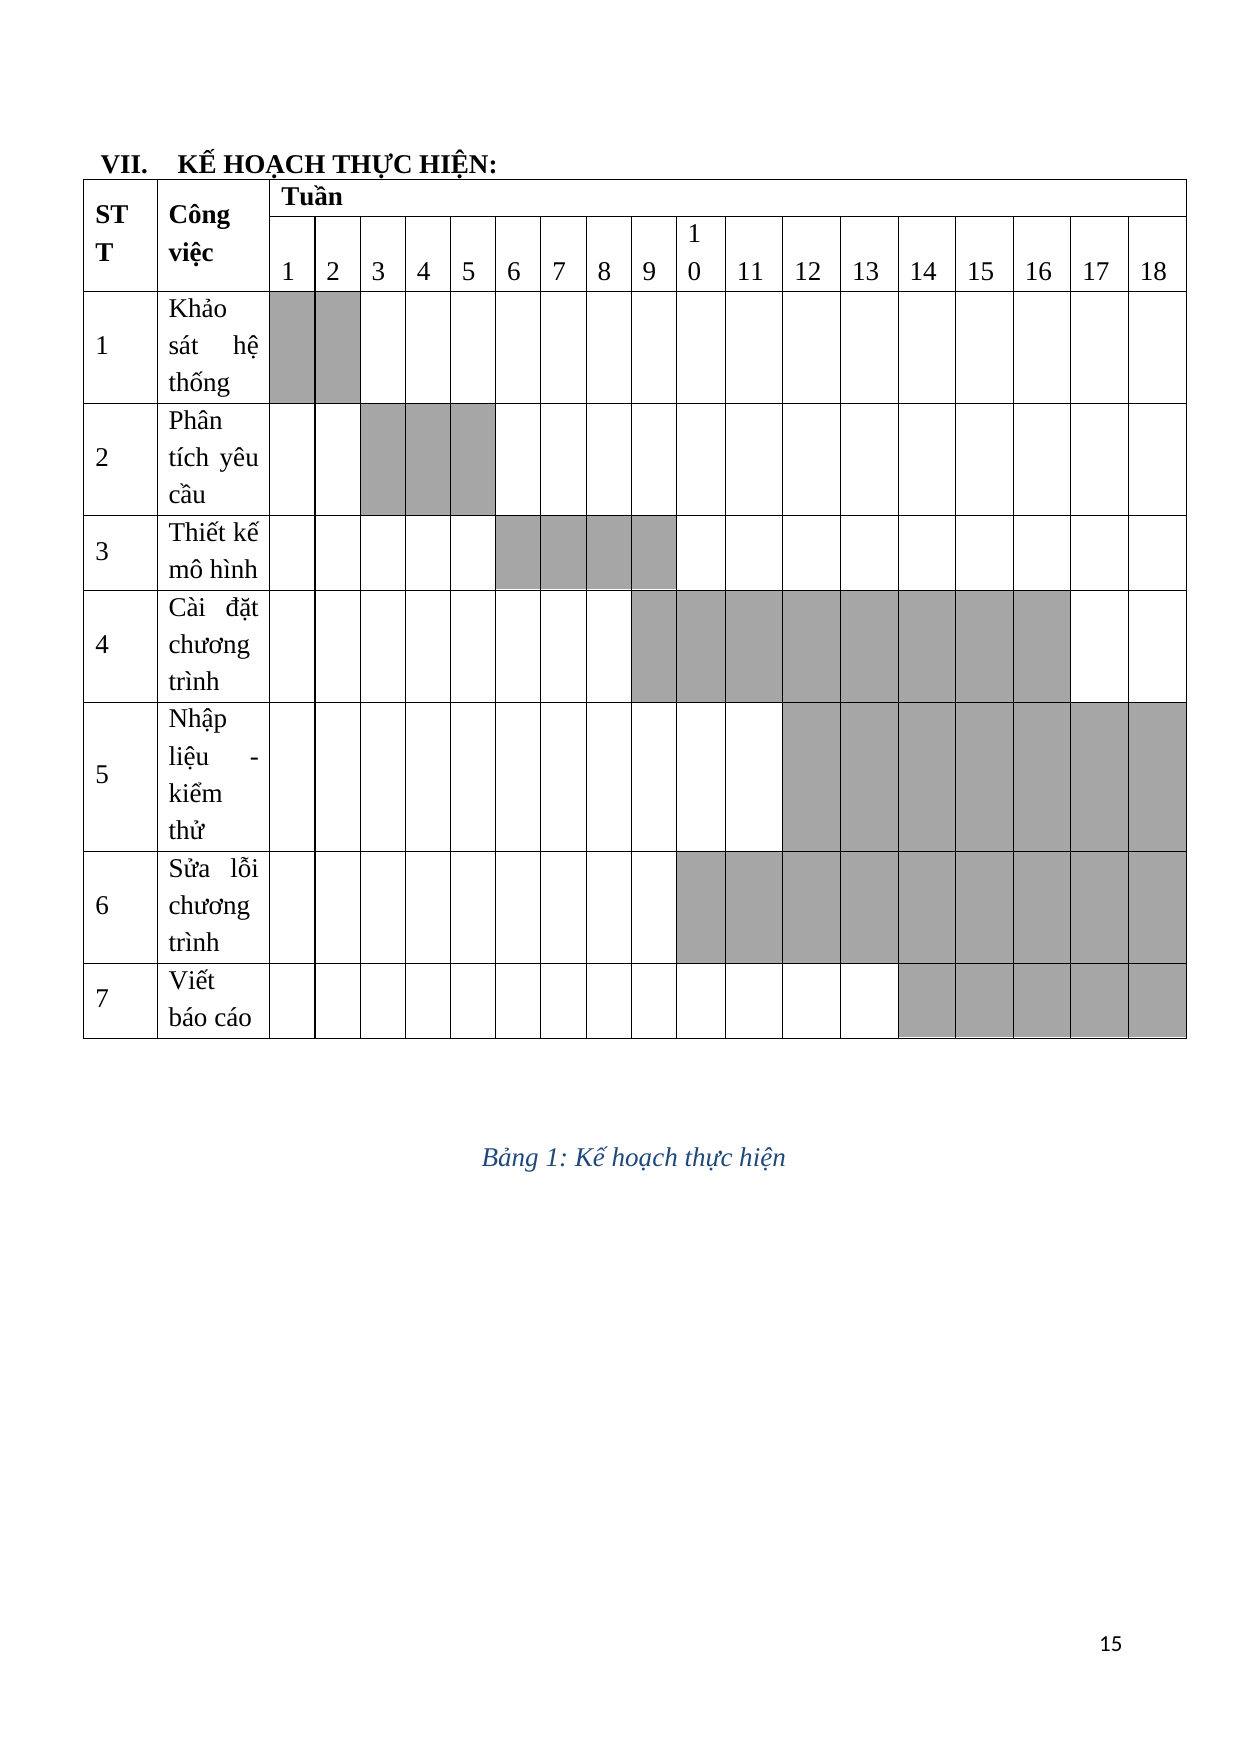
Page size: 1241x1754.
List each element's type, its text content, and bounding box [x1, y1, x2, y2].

table_cell 2 [84, 404, 157, 515]
table_cell [677, 516, 725, 589]
table_cell [677, 852, 725, 963]
table_cell [1071, 516, 1128, 589]
table_cell [541, 404, 586, 515]
table_cell 16 [1014, 217, 1070, 291]
table_cell Phân tích yêu cầu [158, 404, 269, 515]
table_cell [406, 516, 450, 589]
table_cell 1 [84, 292, 157, 403]
table_cell [899, 703, 955, 851]
table_cell [496, 703, 540, 851]
subtitle KẾ HOẠCH THỰC HIỆN: [148, 148, 1122, 179]
table_cell [587, 964, 631, 1037]
table_cell [270, 404, 314, 515]
table_cell [841, 591, 898, 702]
table_cell [1071, 591, 1128, 702]
table_cell [1129, 852, 1186, 963]
table_cell [956, 703, 1013, 851]
table_cell 18 [1129, 217, 1186, 291]
table_cell [783, 404, 840, 515]
table_cell [406, 292, 450, 403]
table_cell [899, 404, 955, 515]
table_cell [496, 404, 540, 515]
table_cell [361, 852, 405, 963]
table_cell [899, 852, 955, 963]
table_cell [899, 591, 955, 702]
table_cell [541, 292, 586, 403]
table_cell [1071, 964, 1128, 1037]
table_cell 12 [783, 217, 840, 291]
table_cell [451, 703, 495, 851]
table_cell [406, 703, 450, 851]
table_cell [956, 852, 1013, 963]
table_cell [956, 964, 1013, 1037]
table_cell [361, 404, 405, 515]
table_cell [541, 591, 586, 702]
table_cell [632, 852, 676, 963]
table_cell [726, 964, 782, 1037]
table_cell 11 [726, 217, 782, 291]
table_cell 4 [406, 217, 450, 291]
table_cell [587, 292, 631, 403]
table_cell [541, 516, 586, 589]
table_cell [1129, 964, 1186, 1037]
table_cell [677, 591, 725, 702]
table_cell [496, 516, 540, 589]
table_header Tuần [270, 180, 1186, 216]
table_cell [956, 404, 1013, 515]
table_cell [841, 516, 898, 589]
table_cell [270, 703, 314, 851]
table_cell [451, 516, 495, 589]
table_cell [1014, 703, 1070, 851]
table_cell 3 [361, 217, 405, 291]
table_cell [270, 591, 314, 702]
table_cell [726, 852, 782, 963]
table_cell 9 [632, 217, 676, 291]
table_cell [1129, 404, 1186, 515]
table_cell 6 [84, 852, 157, 963]
table_cell 17 [1071, 217, 1128, 291]
table_cell [726, 703, 782, 851]
table_cell [270, 292, 314, 403]
table_cell [1071, 404, 1128, 515]
table_cell [406, 964, 450, 1037]
table_cell [496, 852, 540, 963]
table_cell [361, 292, 405, 403]
table_cell Viết báo cáo [158, 964, 269, 1037]
table_cell [406, 591, 450, 702]
table_cell [1014, 292, 1070, 403]
table_cell [587, 516, 631, 589]
table_cell 4 [84, 591, 157, 702]
table_cell [726, 292, 782, 403]
table_cell [451, 404, 495, 515]
table_cell [316, 292, 360, 403]
table_cell [899, 964, 955, 1037]
table_cell [496, 591, 540, 702]
table_cell [632, 964, 676, 1037]
table_cell [956, 516, 1013, 589]
table_cell [1071, 292, 1128, 403]
table_cell [1014, 852, 1070, 963]
table_cell [1129, 703, 1186, 851]
table_cell [726, 404, 782, 515]
table_cell 3 [84, 516, 157, 589]
table_cell Nhập liệu - kiểm thử [158, 703, 269, 851]
table_cell [541, 964, 586, 1037]
table_cell [316, 591, 360, 702]
table_cell [783, 852, 840, 963]
table_cell [841, 964, 898, 1037]
table_cell 15 [956, 217, 1013, 291]
table_cell 10 [677, 217, 725, 291]
table_cell [677, 703, 725, 851]
table_cell [841, 852, 898, 963]
table_cell [726, 591, 782, 702]
table_cell [677, 404, 725, 515]
table_cell [632, 703, 676, 851]
table_cell [270, 964, 314, 1037]
table_cell [361, 516, 405, 589]
table_cell [541, 703, 586, 851]
table_cell [783, 964, 840, 1037]
table_cell 14 [899, 217, 955, 291]
table_cell [1129, 516, 1186, 589]
table_cell [316, 964, 360, 1037]
table_cell [451, 591, 495, 702]
table_cell 5 [84, 703, 157, 851]
table_cell [1014, 516, 1070, 589]
table_cell [496, 964, 540, 1037]
table_cell [316, 703, 360, 851]
table_cell 2 [316, 217, 360, 291]
table_cell [783, 703, 840, 851]
table_cell Cài đặt chương trình [158, 591, 269, 702]
table_cell [841, 292, 898, 403]
table_cell [361, 591, 405, 702]
table_cell [587, 852, 631, 963]
table_cell [632, 404, 676, 515]
table_cell [270, 852, 314, 963]
table_cell [677, 292, 725, 403]
table_cell Thiết kế mô hình [158, 516, 269, 589]
table_cell 7 [84, 964, 157, 1037]
table_cell [783, 591, 840, 702]
table_cell [841, 404, 898, 515]
table_cell [316, 852, 360, 963]
table_header Công việc [158, 180, 269, 291]
table_cell [899, 516, 955, 589]
table_cell [1071, 852, 1128, 963]
table_cell [587, 404, 631, 515]
table_cell [451, 852, 495, 963]
table_cell [451, 964, 495, 1037]
table_cell [632, 516, 676, 589]
table_cell [726, 516, 782, 589]
table_cell [956, 292, 1013, 403]
table_cell 13 [841, 217, 898, 291]
text Bảng 1: Kế hoạch thực hiện [148, 1141, 1122, 1172]
table_cell [1014, 404, 1070, 515]
table_cell [956, 591, 1013, 702]
table_cell 1 [270, 217, 314, 291]
table_cell [677, 964, 725, 1037]
table_cell [406, 852, 450, 963]
table_cell [1129, 292, 1186, 403]
table_cell Khảo sát hệ thống [158, 292, 269, 403]
table_cell [899, 292, 955, 403]
table_cell [783, 292, 840, 403]
table_cell [587, 591, 631, 702]
table_cell 8 [587, 217, 631, 291]
table_cell [316, 404, 360, 515]
table_cell [361, 964, 405, 1037]
table_cell [632, 292, 676, 403]
table_cell [496, 292, 540, 403]
table_cell [1014, 591, 1070, 702]
table_header STT [84, 180, 157, 291]
table_cell [783, 516, 840, 589]
table_cell [451, 292, 495, 403]
table_cell 6 [496, 217, 540, 291]
table_cell [632, 591, 676, 702]
table_cell 5 [451, 217, 495, 291]
table_cell [541, 852, 586, 963]
table_cell [1014, 964, 1070, 1037]
table_cell Sửa lỗi chương trình [158, 852, 269, 963]
table_cell [270, 516, 314, 589]
table_cell [316, 516, 360, 589]
table_cell 7 [541, 217, 586, 291]
table_cell [406, 404, 450, 515]
table_cell [841, 703, 898, 851]
table_cell [361, 703, 405, 851]
table_cell [1129, 591, 1186, 702]
table_cell [587, 703, 631, 851]
table_cell [1071, 703, 1128, 851]
